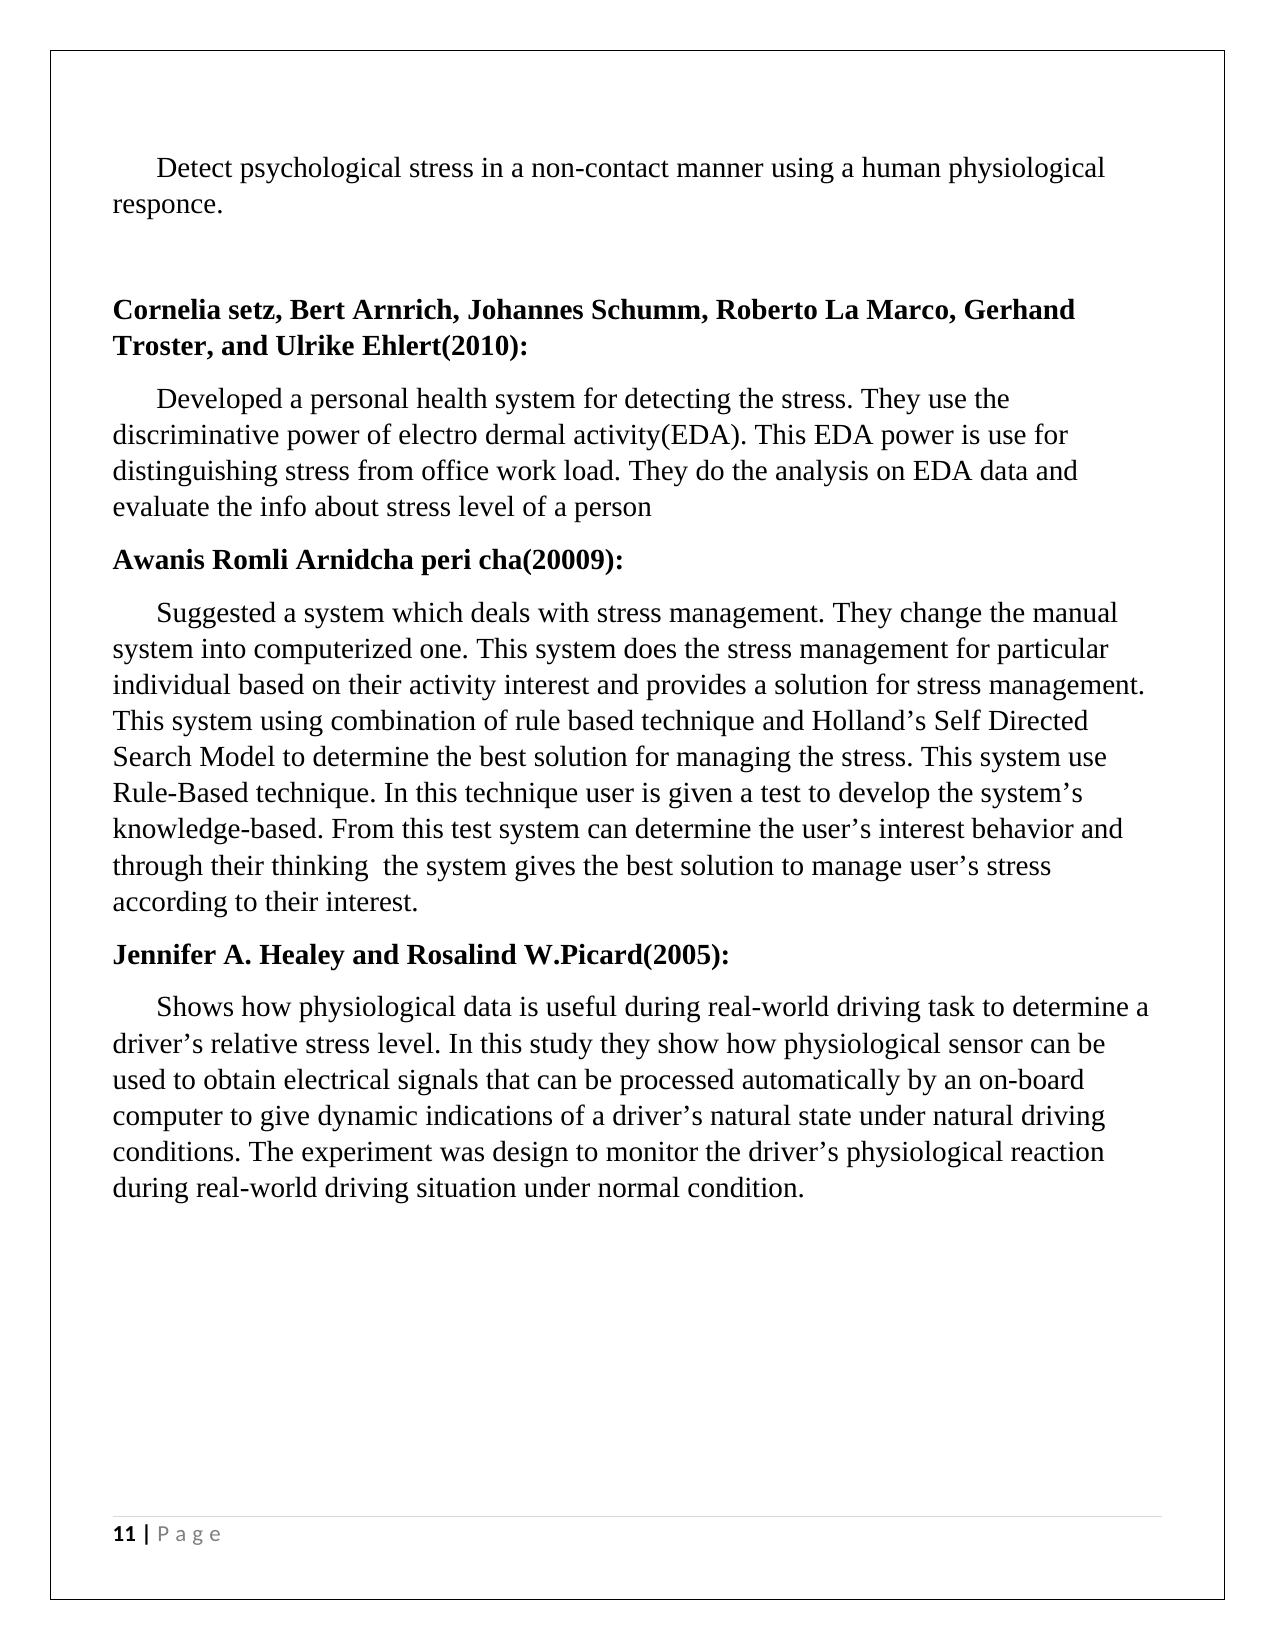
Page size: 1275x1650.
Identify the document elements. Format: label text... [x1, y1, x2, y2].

text Detect psychological stress in a non-contact manner using a human physiological responce. [112, 150, 1162, 220]
text Awanis Romli Arnidcha peri cha(20009): [112, 542, 1162, 576]
text Jennifer A. Healey and Rosalind W.Picard(2005): [112, 937, 1162, 970]
text Developed a personal health system for detecting the stress. They use the discriminative power of electro dermal activity(EDA). This EDA power is use for distinguishing stress from office work load. They do the analysis on EDA data and evaluate the info about stress level of a person [112, 381, 1162, 523]
text Suggested a system which deals with stress management. They change the manual system into computerized one. This system does the stress management for particular individual based on their activity interest and provides a solution for stress management. This system using combination of rule based technique and Holland’s Self Directed Search Model to determine the best solution for managing the stress. This system use Rule-Based technique. In this technique user is given a test to develop the system’s knowledge-based. From this test system can determine the user’s interest behavior and through their thinking the system gives the best solution to manage user’s stress according to their interest. [112, 595, 1162, 917]
text Cornelia setz, Bert Arnrich, Johannes Schumm, Roberto La Marco, Gerhand Troster, and Ulrike Ehlert(2010): [112, 292, 1162, 361]
text Shows how physiological data is useful during real-world driving task to determine a driver’s relative stress level. In this study they show how physiological sensor can be used to obtain electrical signals that can be processed automatically by an on-board computer to give dynamic indications of a driver’s natural state under natural driving conditions. The experiment was design to monitor the driver’s physiological reaction during real-world driving situation under normal condition. [112, 989, 1162, 1204]
